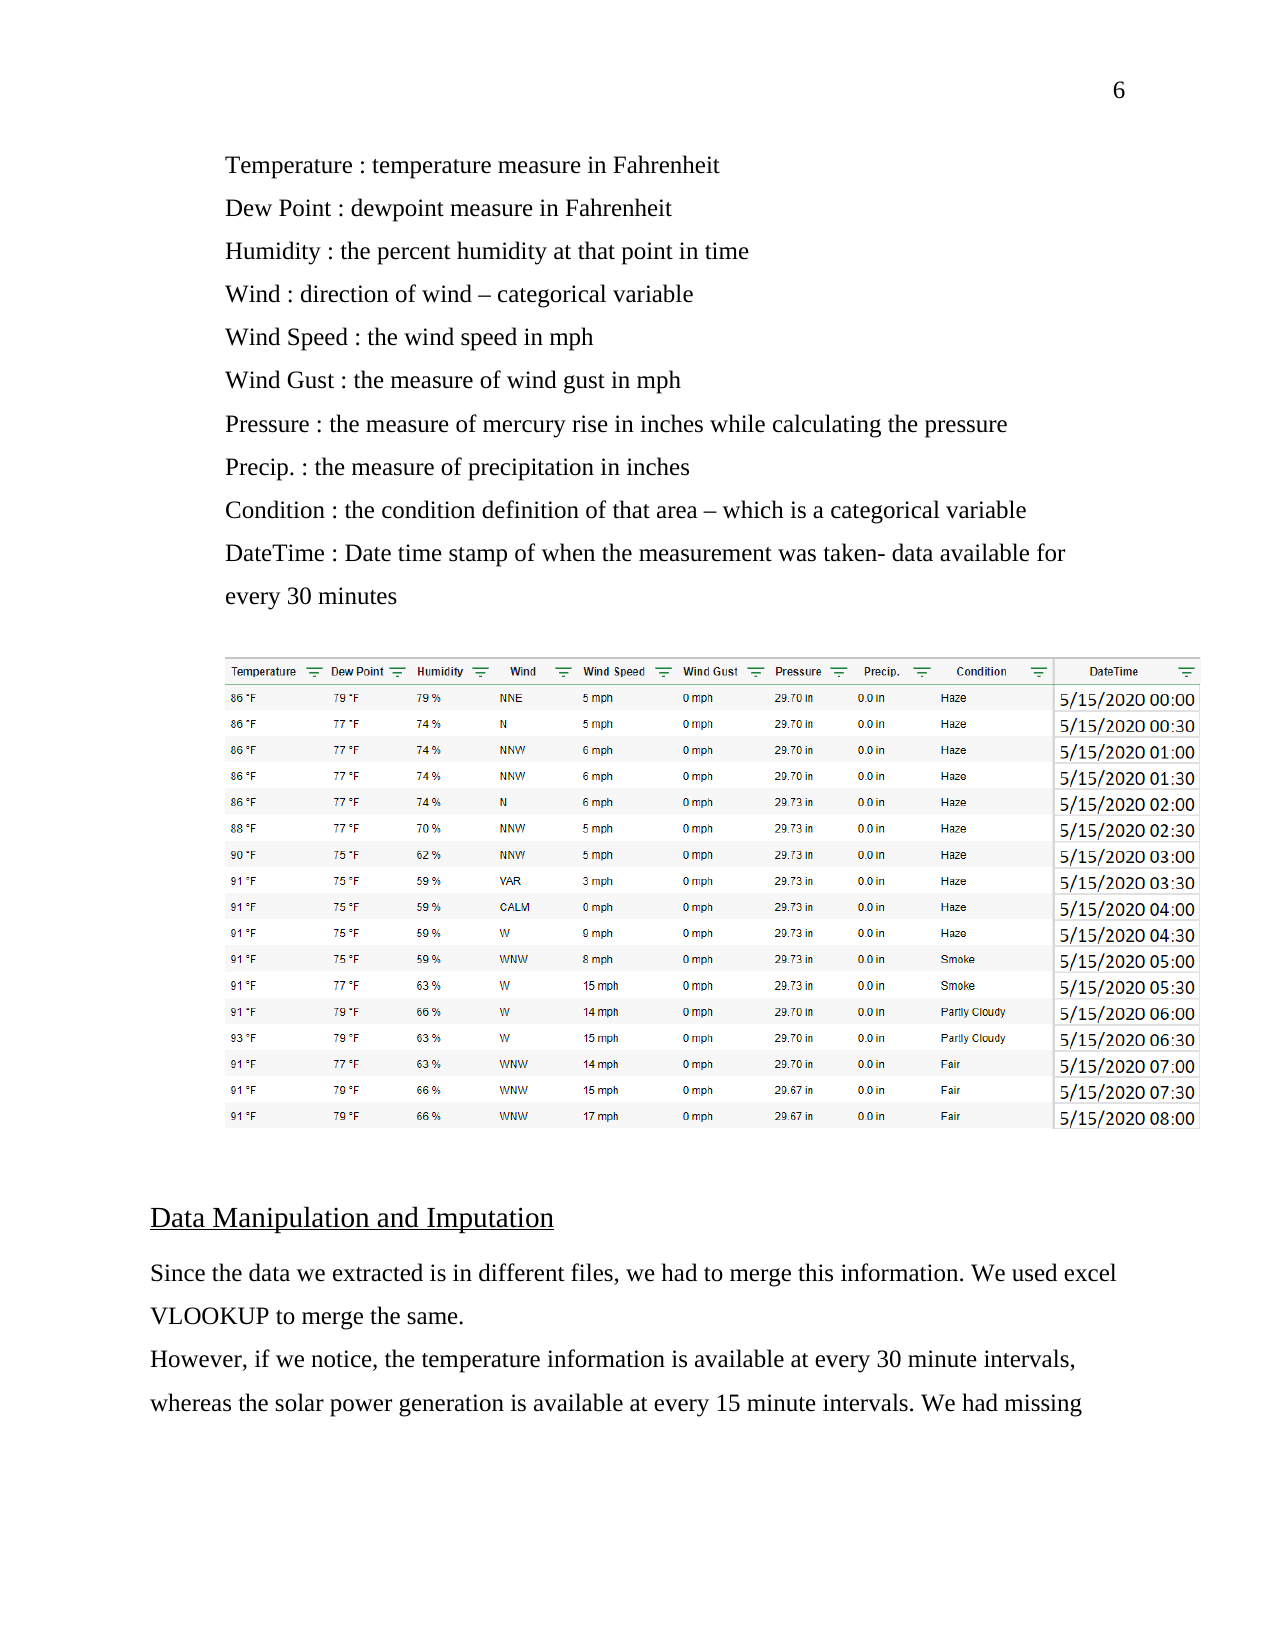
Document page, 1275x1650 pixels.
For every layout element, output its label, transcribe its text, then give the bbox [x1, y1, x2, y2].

text Humidity : the percent humidity at that point in time [225, 236, 1125, 265]
text Precip. : the measure of precipitation in inches [225, 452, 1125, 481]
picture [225, 657, 1200, 1129]
subtitle Data Manipulation and Imputation [150, 1200, 1125, 1233]
text Wind Speed : the wind speed in mph [225, 322, 1125, 351]
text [150, 1344, 1125, 1416]
text Pressure : the measure of mercury rise in inches while calculating the pressure [225, 409, 1125, 437]
text Temperature : temperature measure in Fahrenheit [225, 150, 1125, 179]
text DateTime : Date time stamp of when the measurement was taken- data available for every 30 minutes [225, 538, 1125, 610]
text Wind : direction of wind – categorical variable [225, 279, 1125, 308]
text Condition : the condition definition of that area – which is a categorical variable [225, 495, 1125, 524]
text Since the data we extracted is in different files, we had to merge this information. We used excel VLOOKUP to merge the same. [150, 1258, 1125, 1330]
text Dew Point : dewpoint measure in Fahrenheit [225, 193, 1125, 222]
text Wind Gust : the measure of wind gust in mph [225, 366, 1125, 394]
